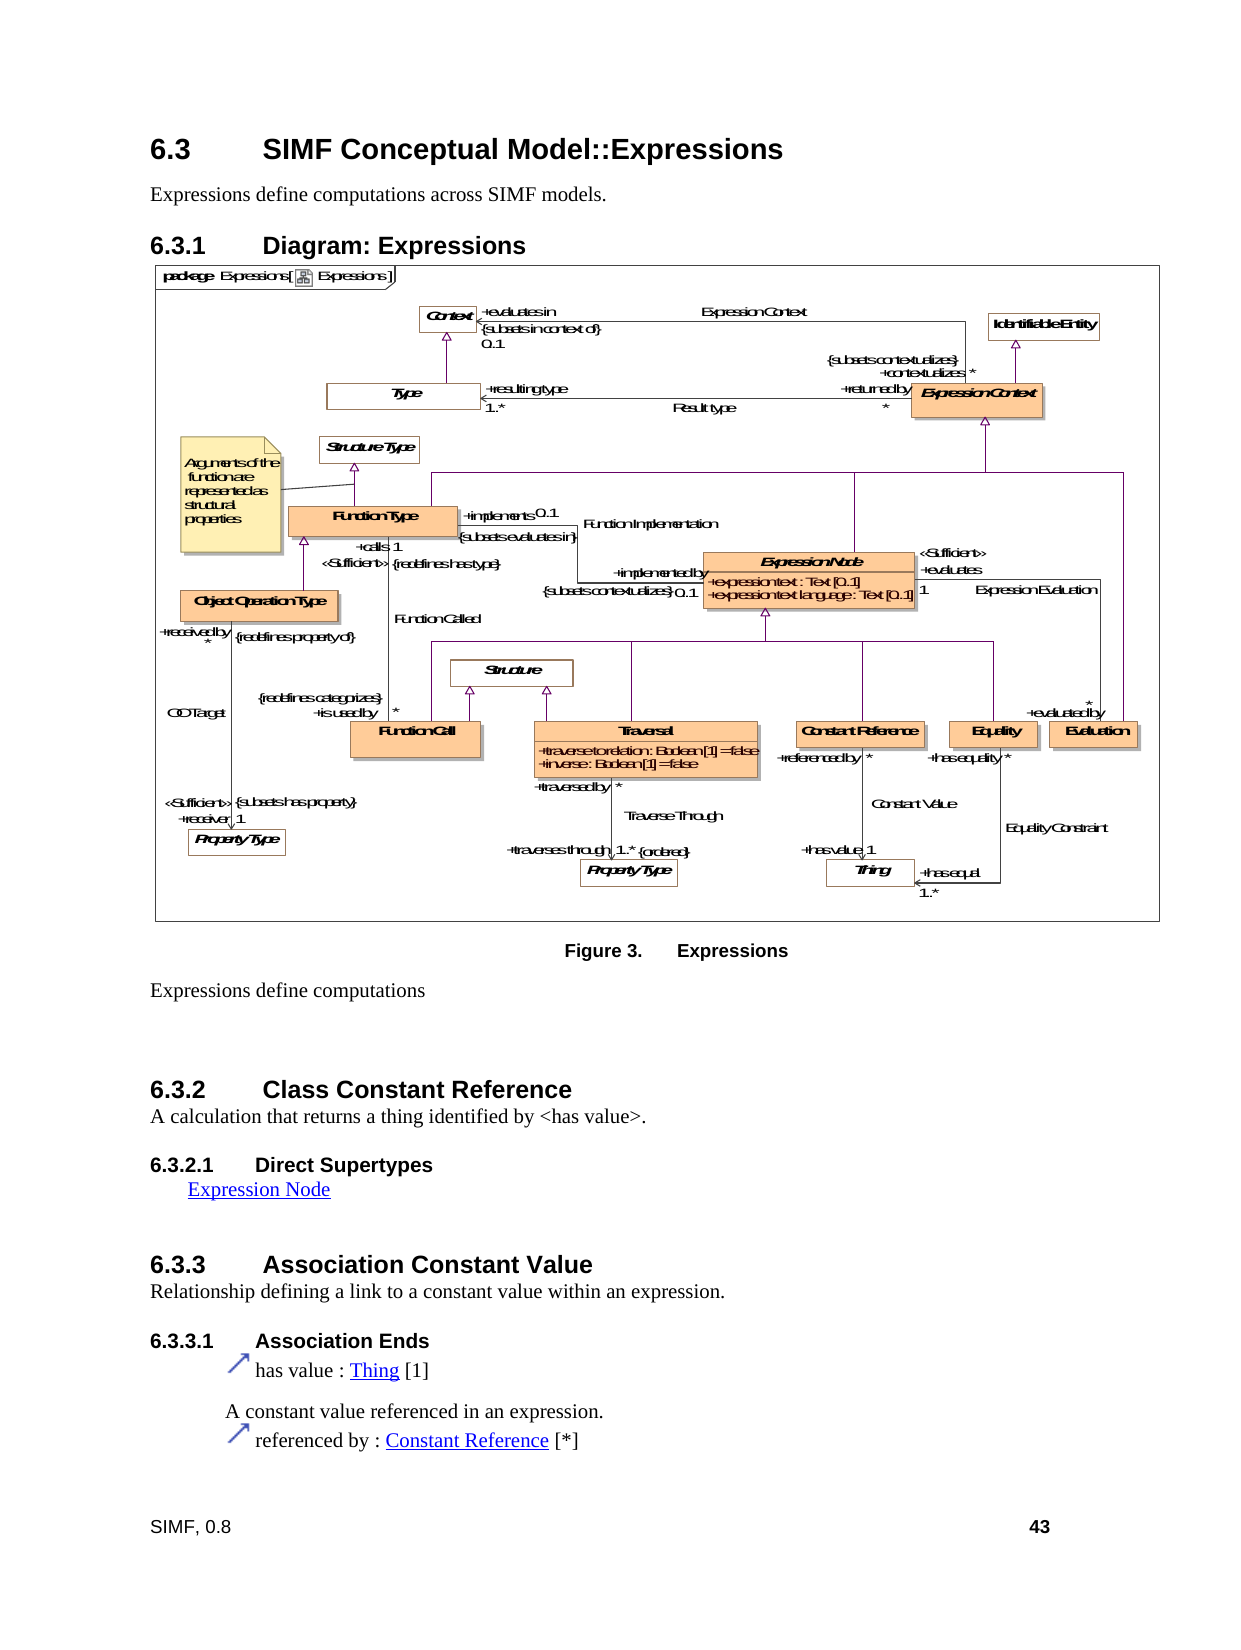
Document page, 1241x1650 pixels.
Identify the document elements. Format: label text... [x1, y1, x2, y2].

subtitle Class Constant Reference [150, 1075, 1165, 1103]
text A constant value referenced in an expression. [150, 1399, 1165, 1423]
text Expressions define computations across SIMF models. [150, 182, 1165, 206]
text referenced by : Constant Reference [*] [150, 1423, 1165, 1452]
subtitle Diagram: Expressions [150, 231, 1165, 260]
text Expression Node [187, 1177, 1165, 1201]
text Relationship defining a link to a constant value within an expression. [150, 1279, 1165, 1303]
subtitle Direct Supertypes [150, 1153, 1165, 1177]
text has value : Thing [1] [150, 1352, 1165, 1382]
subtitle Association Constant Value [150, 1250, 1165, 1279]
subtitle Association Ends [150, 1328, 1165, 1352]
subtitle SIMF Conceptual Model::Expressions [150, 132, 1165, 166]
list Expressions [187, 939, 1165, 961]
text A calculation that returns a thing identified by <has value>. [150, 1103, 1165, 1128]
text Expressions define computations [150, 978, 1165, 1002]
